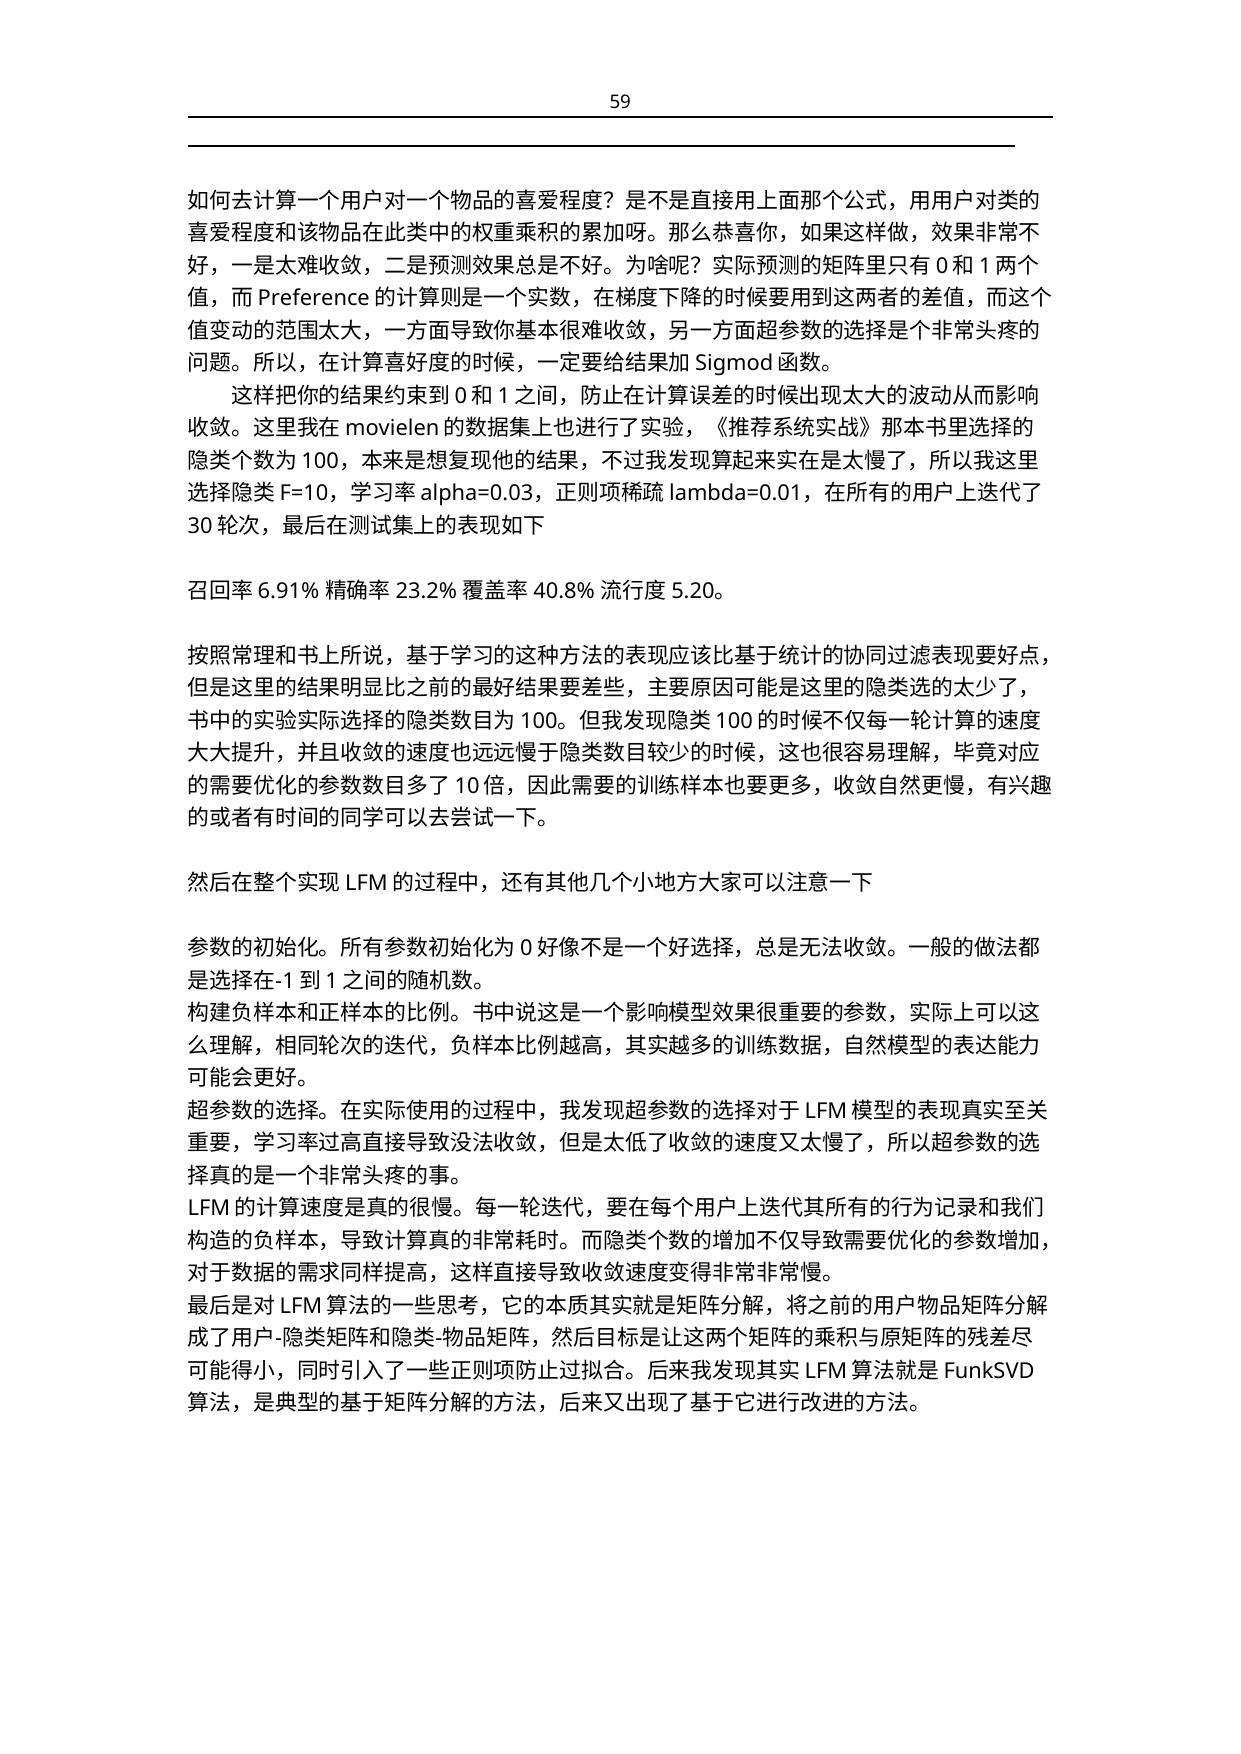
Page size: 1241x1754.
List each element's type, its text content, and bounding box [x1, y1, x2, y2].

text 如何去计算一个用户对一个物品的喜爱程度？是不是直接用上面那个公式，用用户对类的喜爱程度和该物品在此类中的权重乘积的累加呀。那么恭喜你，如果这样做，效果非常不好，一是太难收敛，二是预测效果总是不好。为啥呢？实际预测的矩阵里只有0和1两个值，而Preference的计算则是一个实数，在梯度下降的时候要用到这两者的差值，而这个值变动的范围太大，一方面导致你基本很难收敛，另一方面超参数的选择是个非常头疼的问题。所以，在计算喜好度的时候，一定要给结果加Sigmod函数。 [187, 182, 1053, 377]
text 按照常理和书上所说，基于学习的这种方法的表现应该比基于统计的协同过滤表现要好点，但是这里的结果明显比之前的最好结果要差些，主要原因可能是这里的隐类选的太少了，书中的实验实际选择的隐类数目为100。但我发现隐类100的时候不仅每一轮计算的速度大大提升，并且收敛的速度也远远慢于隐类数目较少的时候，这也很容易理解，毕竟对应的需要优化的参数数目多了10倍，因此需要的训练样本也要更多，收敛自然更慢，有兴趣的或者有时间的同学可以去尝试一下。 [187, 637, 1053, 832]
text 超参数的选择。在实际使用的过程中，我发现超参数的选择对于LFM模型的表现真实至关重要，学习率过高直接导致没法收敛，但是太低了收敛的速度又太慢了，所以超参数的选择真的是一个非常头疼的事。 [187, 1092, 1053, 1190]
text 构建负样本和正样本的比例。书中说这是一个影响模型效果很重要的参数，实际上可以这么理解，相同轮次的迭代，负样本比例越高，其实越多的训练数据，自然模型的表达能力可能会更好。 [187, 995, 1053, 1092]
text 然后在整个实现LFM的过程中，还有其他几个小地方大家可以注意一下 [187, 865, 1053, 897]
text 最后是对LFM算法的一些思考，它的本质其实就是矩阵分解，将之前的用户物品矩阵分解成了用户-隐类矩阵和隐类-物品矩阵，然后目标是让这两个矩阵的乘积与原矩阵的残差尽可能得小，同时引入了一些正则项防止过拟合。后来我发现其实LFM算法就是FunkSVD算法，是典型的基于矩阵分解的方法，后来又出现了基于它进行改进的方法。 [187, 1287, 1053, 1417]
text 参数的初始化。所有参数初始化为0好像不是一个好选择，总是无法收敛。一般的做法都是选择在-1到1之间的随机数。 [187, 930, 1053, 995]
text 召回率6.91% 精确率 23.2% 覆盖率 40.8% 流行度 5.20。 [187, 572, 1053, 605]
text 这样把你的结果约束到0和1之间，防止在计算误差的时候出现太大的波动从而影响收敛。这里我在movielen的数据集上也进行了实验，《推荐系统实战》那本书里选择的隐类个数为100，本来是想复现他的结果，不过我发现算起来实在是太慢了，所以我这里选择隐类F=10，学习率alpha=0.03，正则项稀疏lambda=0.01，在所有的用户上迭代了30轮次，最后在测试集上的表现如下 [187, 377, 1053, 540]
text LFM的计算速度是真的很慢。每一轮迭代，要在每个用户上迭代其所有的行为记录和我们构造的负样本，导致计算真的非常耗时。而隐类个数的增加不仅导致需要优化的参数增加，对于数据的需求同样提高，这样直接导致收敛速度变得非常非常慢。 [187, 1190, 1053, 1287]
